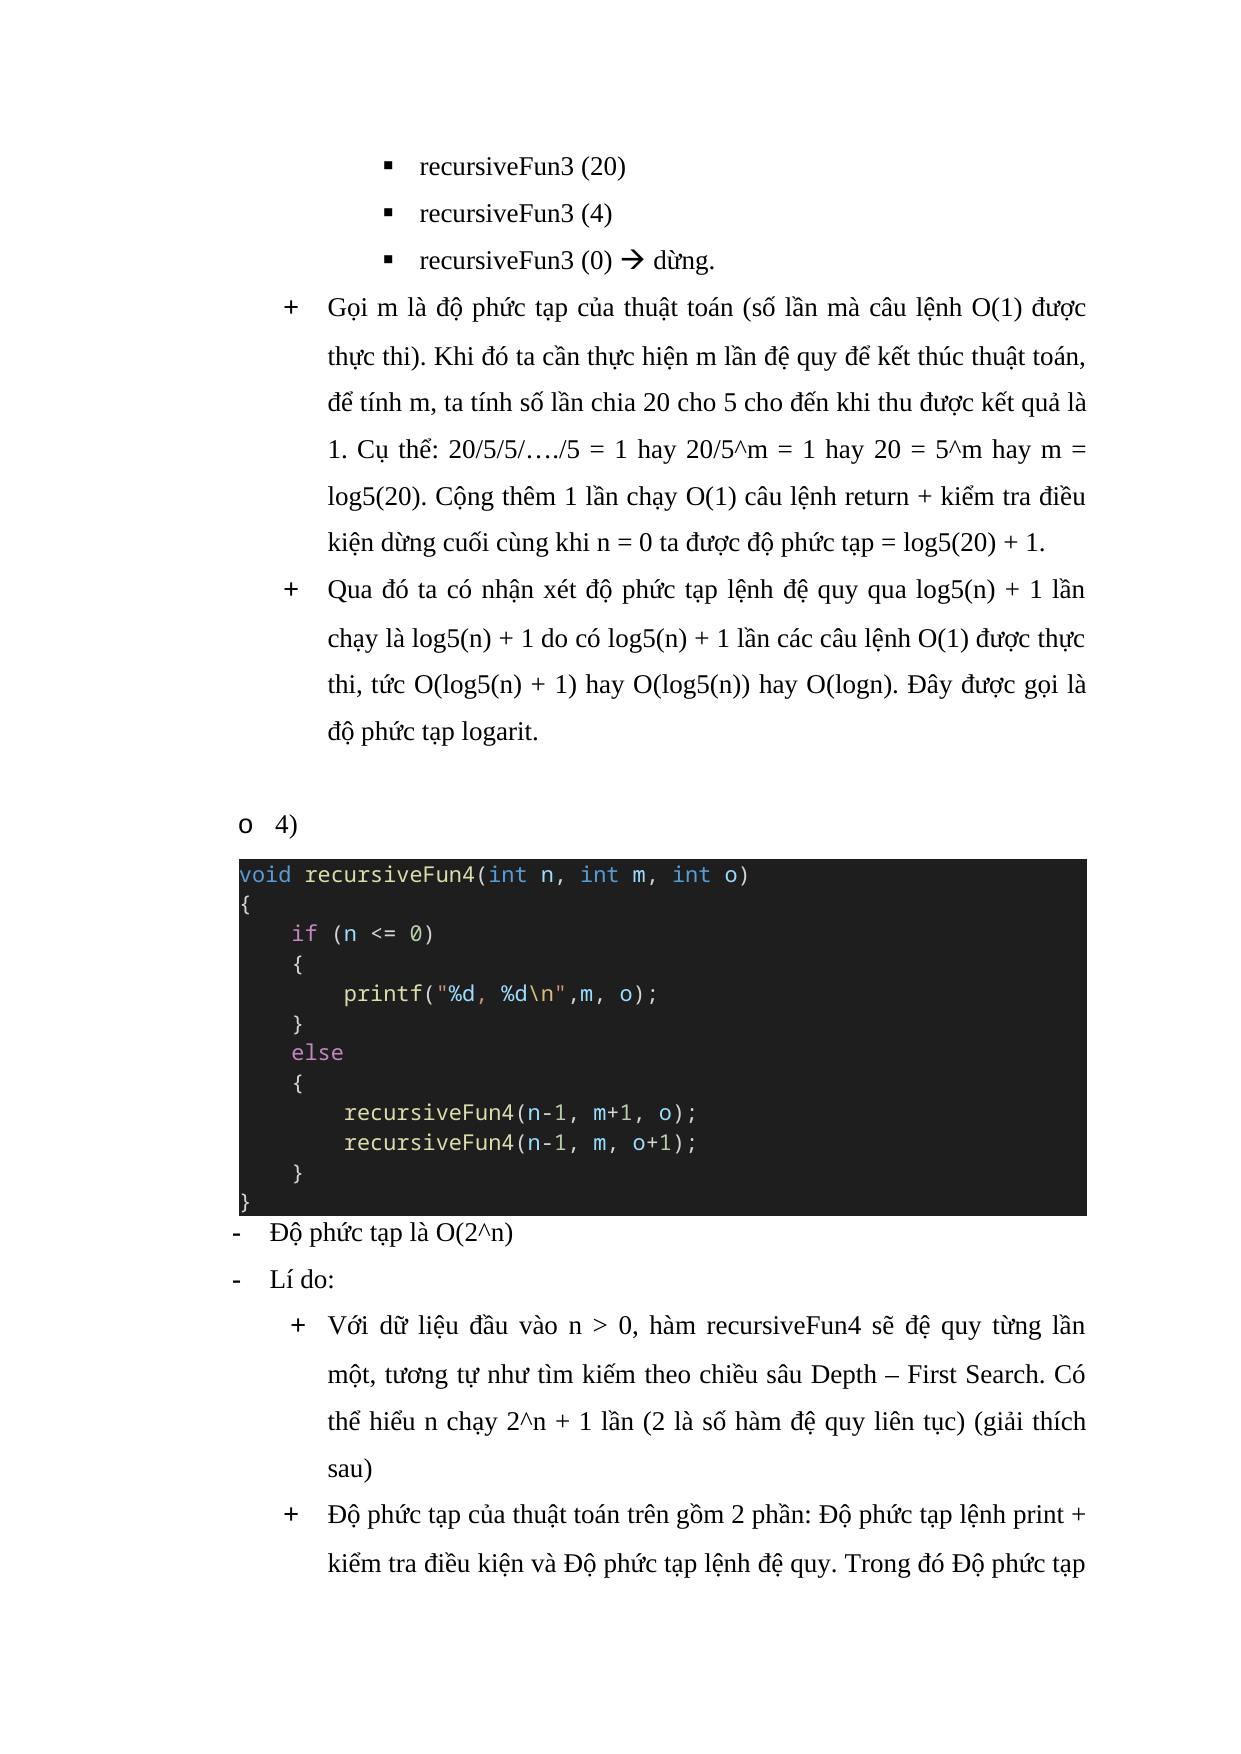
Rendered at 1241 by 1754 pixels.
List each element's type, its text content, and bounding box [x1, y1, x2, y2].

text recursiveFun4(n-1, m, o+1); [239, 1127, 1087, 1157]
text } [239, 1186, 1087, 1216]
text recursiveFun4(n-1, m+1, o); [239, 1097, 1087, 1127]
list Qua đó ta có nhận xét độ phức tạp lệnh đệ quy qua log5(n) + 1 lần chạy là log5(n) + 1 do có log5(n) + 1 lần các câu lệnh O(1) được thực thi, tức O(log5(n) + 1) hay O(log5(n)) hay O(logn). Đây được gọi là độ phức tạp logarit. [283, 573, 1087, 746]
list recursiveFun3 (0) dừng. [382, 244, 1087, 275]
text printf("%d, %d\n",m, o); [239, 978, 1087, 1008]
text } [239, 1157, 1087, 1186]
list Độ phức tạp là O(2^n) [232, 1216, 1087, 1247]
text void recursiveFun4(int n, int m, int o) [239, 859, 1087, 888]
text { [239, 1067, 1087, 1097]
text } [239, 1008, 1087, 1037]
list 4) [237, 808, 1087, 842]
list recursiveFun3 (4) [382, 197, 1087, 228]
text else [239, 1037, 1087, 1067]
list Lí do: [232, 1263, 1087, 1294]
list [283, 1498, 1087, 1578]
list Với dữ liệu đầu vào n > 0, hàm recursiveFun4 sẽ đệ quy từng lần một, tương tự như tìm kiếm theo chiều sâu Depth – First Search. Có thể hiểu n chạy 2^n + 1 lần (2 là số hàm đệ quy liên tục) (giải thích sau) [290, 1309, 1087, 1483]
list recursiveFun3 (20) [382, 150, 1087, 181]
text { [239, 948, 1087, 978]
text { [239, 888, 1087, 918]
list Gọi m là độ phức tạp của thuật toán (số lần mà câu lệnh O(1) được thực thi). Khi đó ta cần thực hiện m lần đệ quy để kết thúc thuật toán, để tính m, ta tính số lần chia 20 cho 5 cho đến khi thu được kết quả là 1. Cụ thể: 20/5/5/…./5 = 1 hay 20/5^m = 1 hay 20 = 5^m hay m = log5(20). Cộng thêm 1 lần chạy O(1) câu lệnh return + kiểm tra điều kiện dừng cuối cùng khi n = 0 ta được độ phức tạp = log5(20) + 1. [283, 291, 1087, 557]
text if (n <= 0) [239, 918, 1087, 948]
